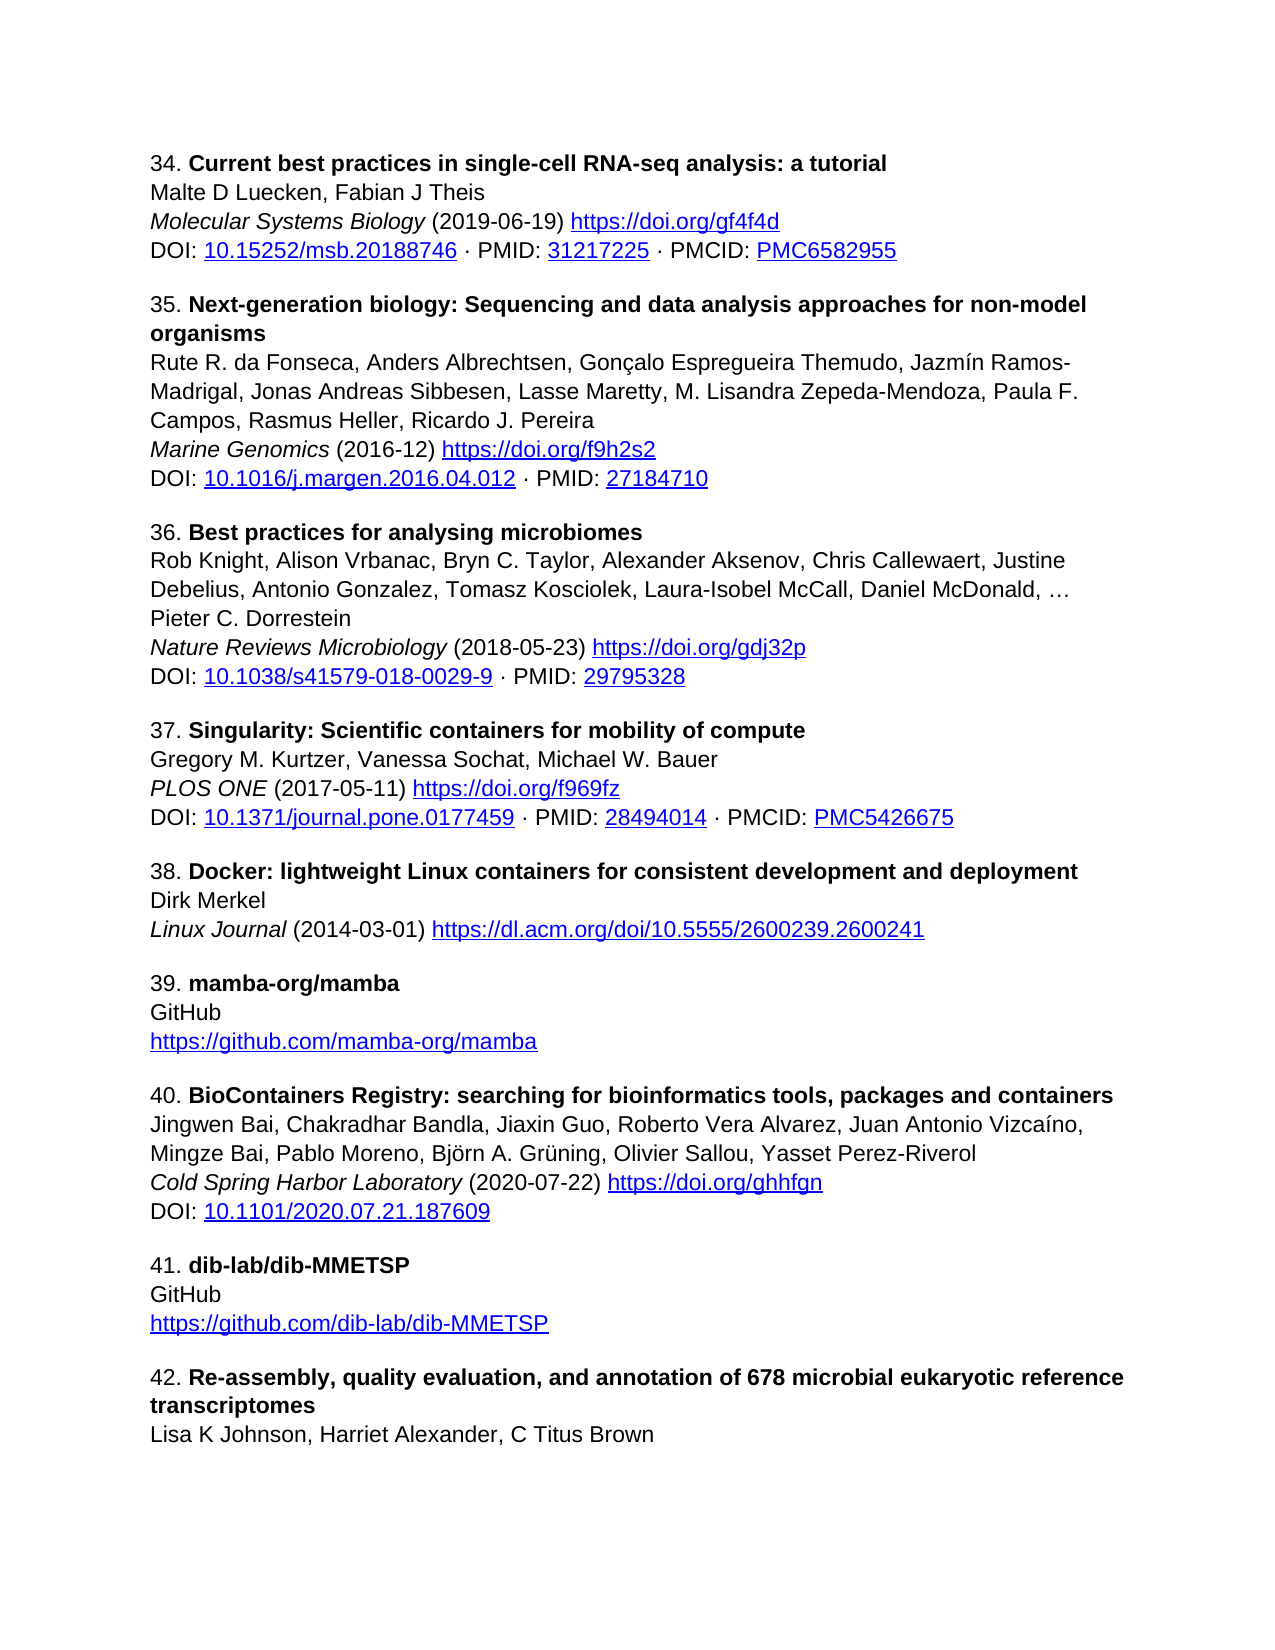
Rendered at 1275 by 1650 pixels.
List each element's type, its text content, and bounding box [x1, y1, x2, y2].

text 37. Singularity: Scientific containers for mobility of compute Gregory M. Kurtzer, Vanessa Sochat, Michael W. Bauer PLOS ONE (2017-05-11) https://doi.org/f969fz DOI: 10.1371/journal.pone.0177459 · PMID: 28494014 · PMCID: PMC5426675 [150, 717, 1125, 831]
text 36. Best practices for analysing microbiomes Rob Knight, Alison Vrbanac, Bryn C. Taylor, Alexander Aksenov, Chris Callewaert, Justine Debelius, Antonio Gonzalez, Tomasz Kosciolek, Laura-Isobel McCall, Daniel McDonald, … Pieter C. Dorrestein Nature Reviews Microbiology (2018-05-23) https://doi.org/gdj32p DOI: 10.1038/s41579-018-0029-9 · PMID: 29795328 [150, 518, 1125, 690]
text 35. Next-generation biology: Sequencing and data analysis approaches for non-model organisms Rute R. da Fonseca, Anders Albrechtsen, Gonçalo Espregueira Themudo, Jazmín Ramos-Madrigal, Jonas Andreas Sibbesen, Lasse Maretty, M. Lisandra Zepeda-Mendoza, Paula F. Campos, Rasmus Heller, Ricardo J. Pereira Marine Genomics (2016-12) https://doi.org/f9h2s2 DOI: 10.1016/j.margen.2016.04.012 · PMID: 27184710 [150, 291, 1125, 491]
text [150, 1363, 1125, 1448]
text 40. BioContainers Registry: searching for bioinformatics tools, packages and containers Jingwen Bai, Chakradhar Bandla, Jiaxin Guo, Roberto Vera Alvarez, Juan Antonio Vizcaíno, Mingze Bai, Pablo Moreno, Björn A. Grüning, Olivier Sallou, Yasset Perez-Riverol Cold Spring Harbor Laboratory (2020-07-22) https://doi.org/ghhfgn DOI: 10.1101/2020.07.21.187609 [150, 1082, 1125, 1224]
text 34. Current best practices in single‐cell RNA‐seq analysis: a tutorial Malte D Luecken, Fabian J Theis Molecular Systems Biology (2019-06-19) https://doi.org/gf4f4d DOI: 10.15252/msb.20188746 · PMID: 31217225 · PMCID: PMC6582955 [150, 150, 1125, 263]
text 39. mamba-org/mamba GitHub https://github.com/mamba-org/mamba [150, 970, 1125, 1054]
text 41. dib-lab/dib-MMETSP GitHub https://github.com/dib-lab/dib-MMETSP [150, 1252, 1125, 1336]
text 38. Docker: lightweight Linux containers for consistent development and deployment Dirk Merkel Linux Journal (2014-03-01) https://dl.acm.org/doi/10.5555/2600239.2600241 [150, 858, 1125, 942]
